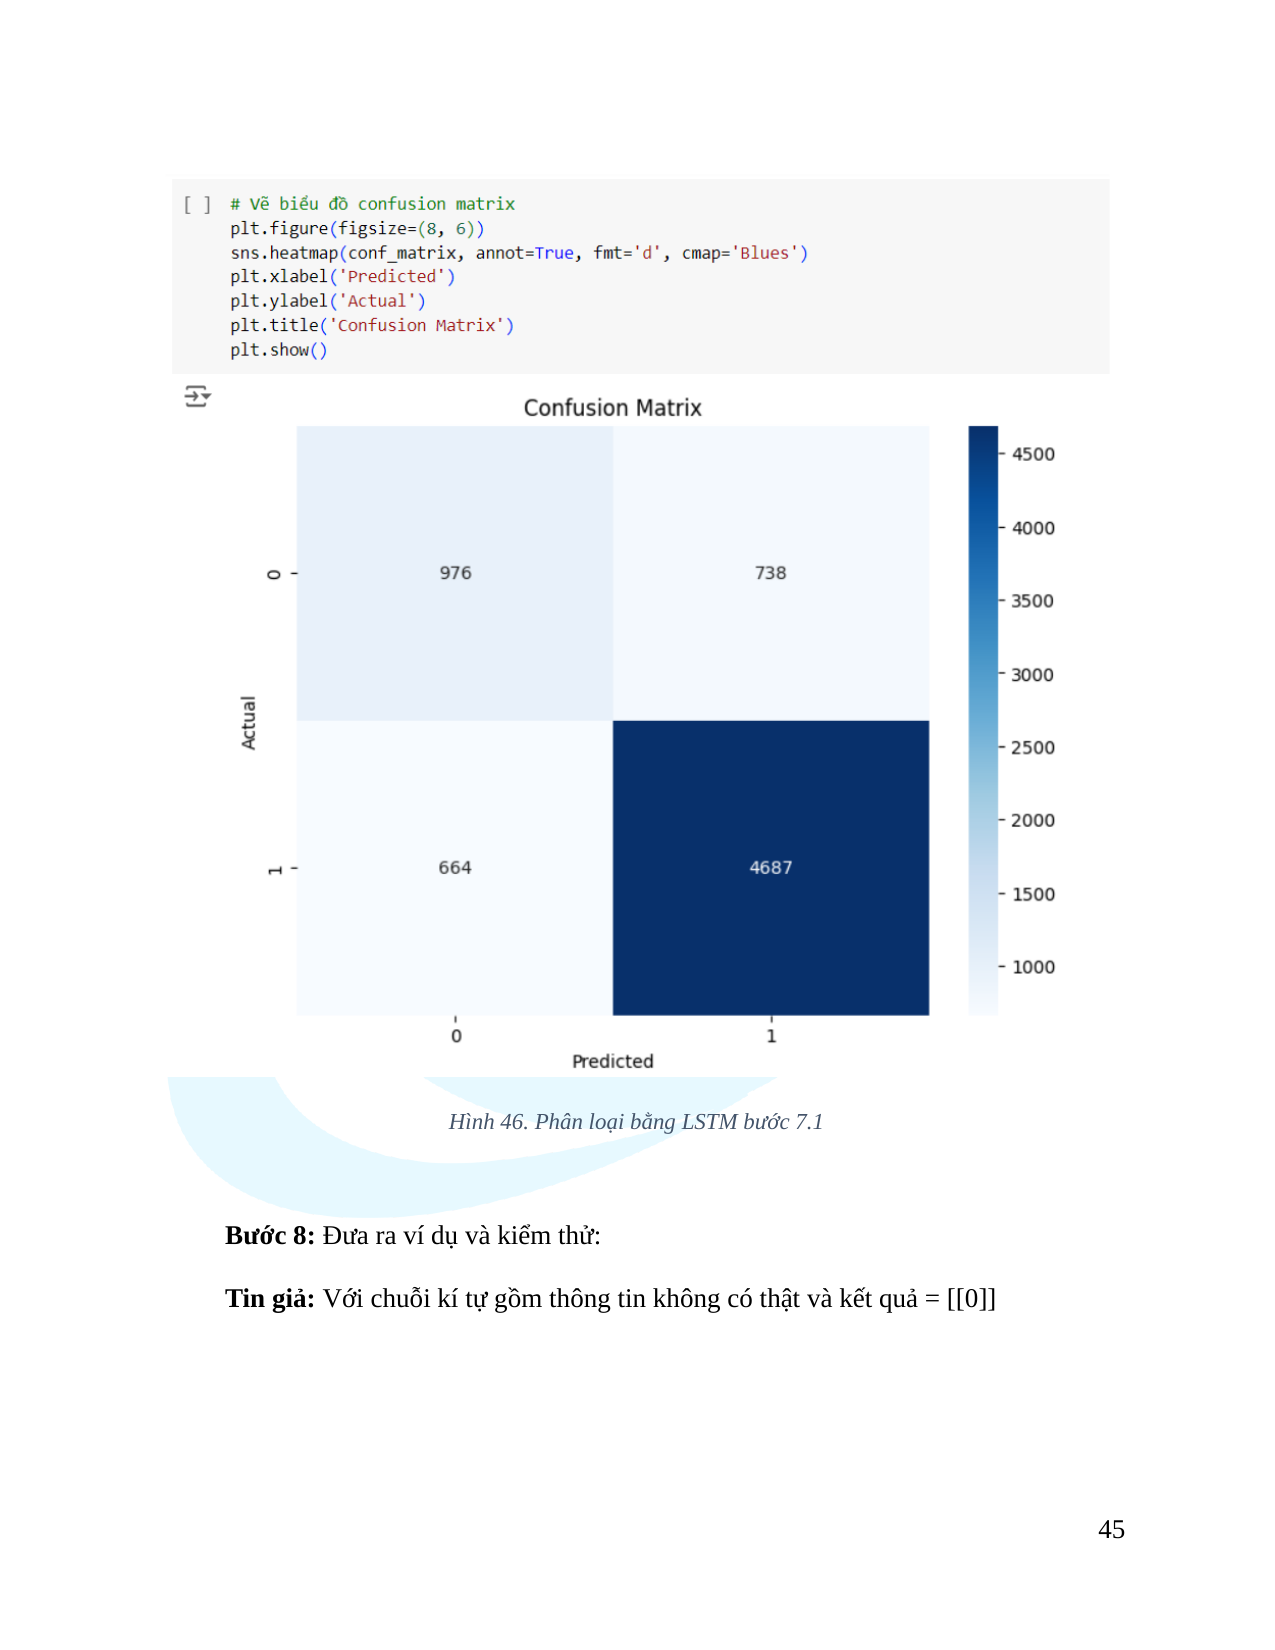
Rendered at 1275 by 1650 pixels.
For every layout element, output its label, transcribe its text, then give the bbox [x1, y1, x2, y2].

picture [165, 174, 1110, 1077]
text Bước 8: Đưa ra ví dụ và kiểm thử: [150, 1219, 1125, 1250]
text Hình 46. Phân loại bằng LSTM bước 7.1 [150, 1108, 1125, 1135]
text Tin giả: Với chuỗi kí tự gồm thông tin không có thật và kết quả = [[0]] [150, 1282, 1125, 1313]
